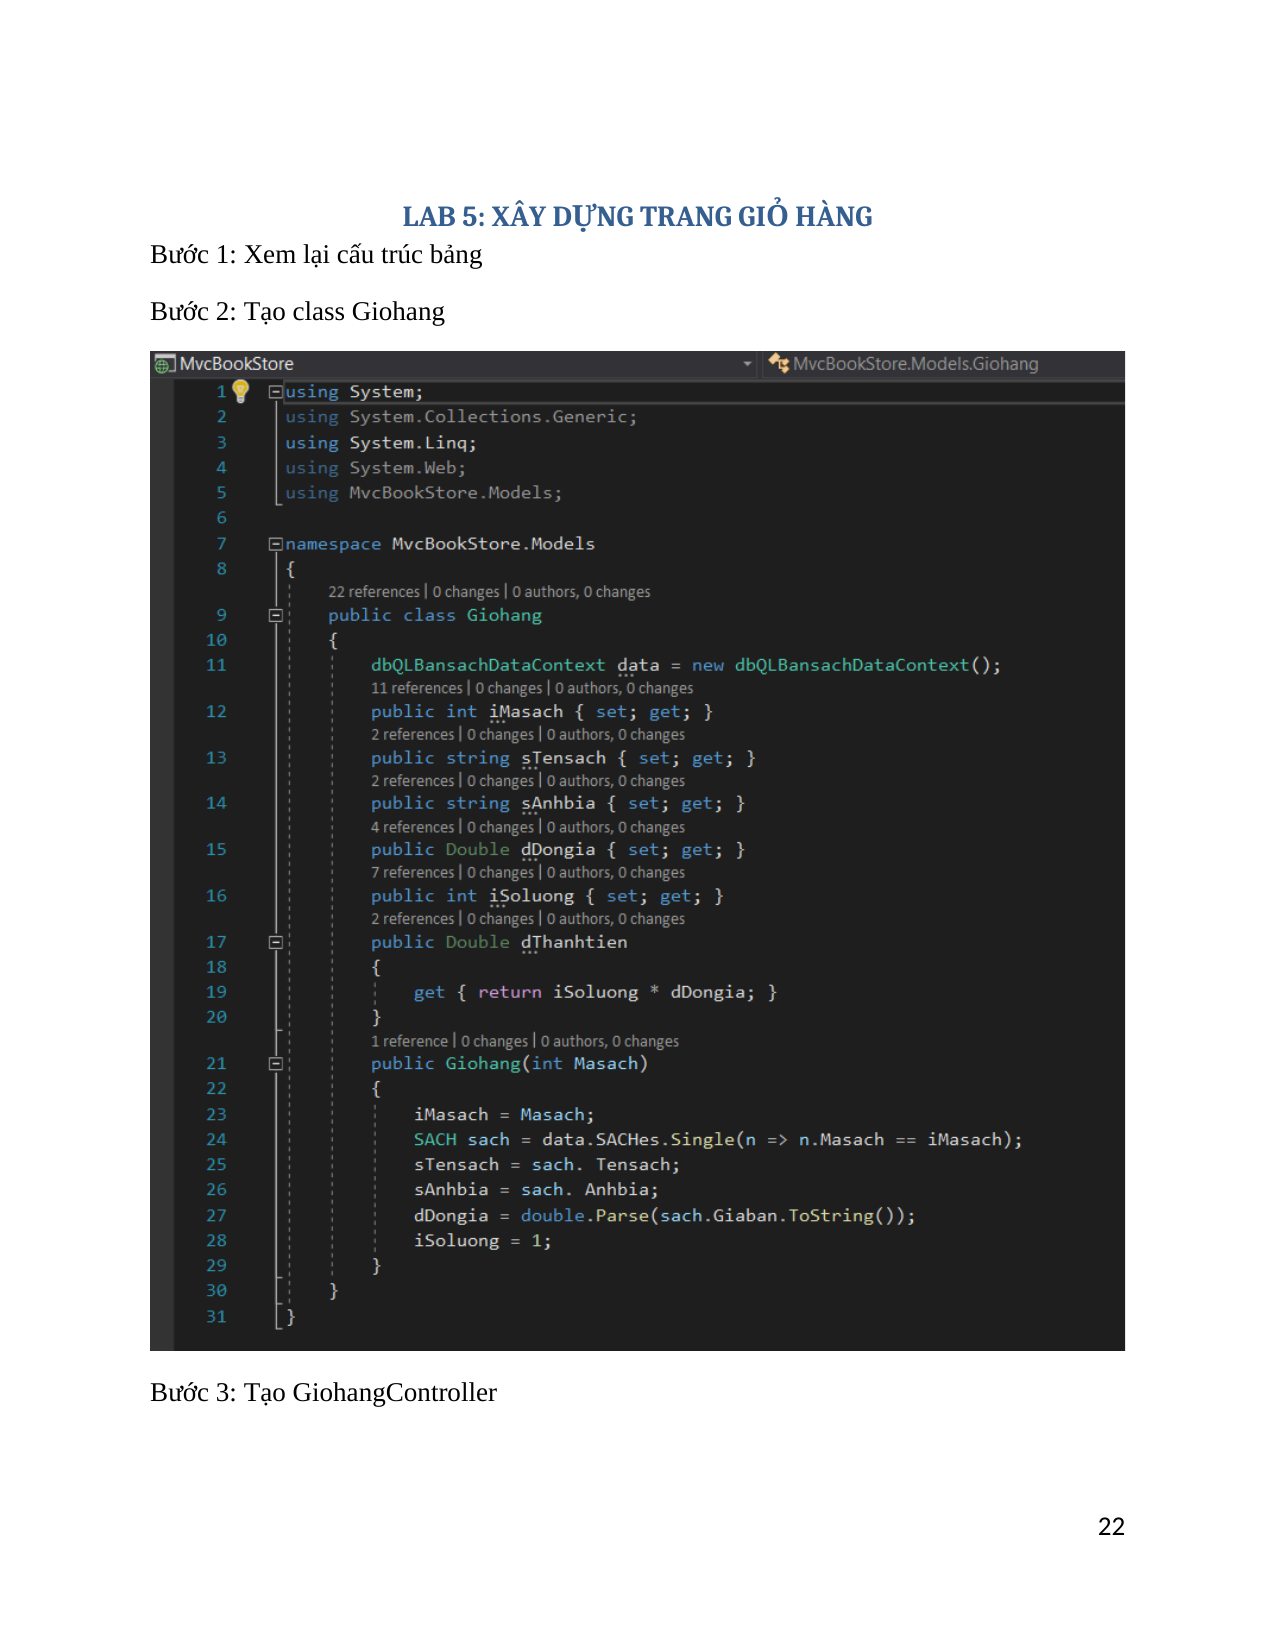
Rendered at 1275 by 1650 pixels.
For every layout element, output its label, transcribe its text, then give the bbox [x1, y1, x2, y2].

subtitle LAB 5: XÂY DỰNG TRANG GIỎ HÀNG [150, 200, 1125, 233]
text Bước 2: Tạo class Giohang [150, 295, 1125, 326]
picture [150, 351, 1125, 1351]
text Bước 1: Xem lại cấu trúc bảng [150, 238, 1125, 270]
text Bước 3: Tạo GiohangController [150, 1376, 1125, 1407]
